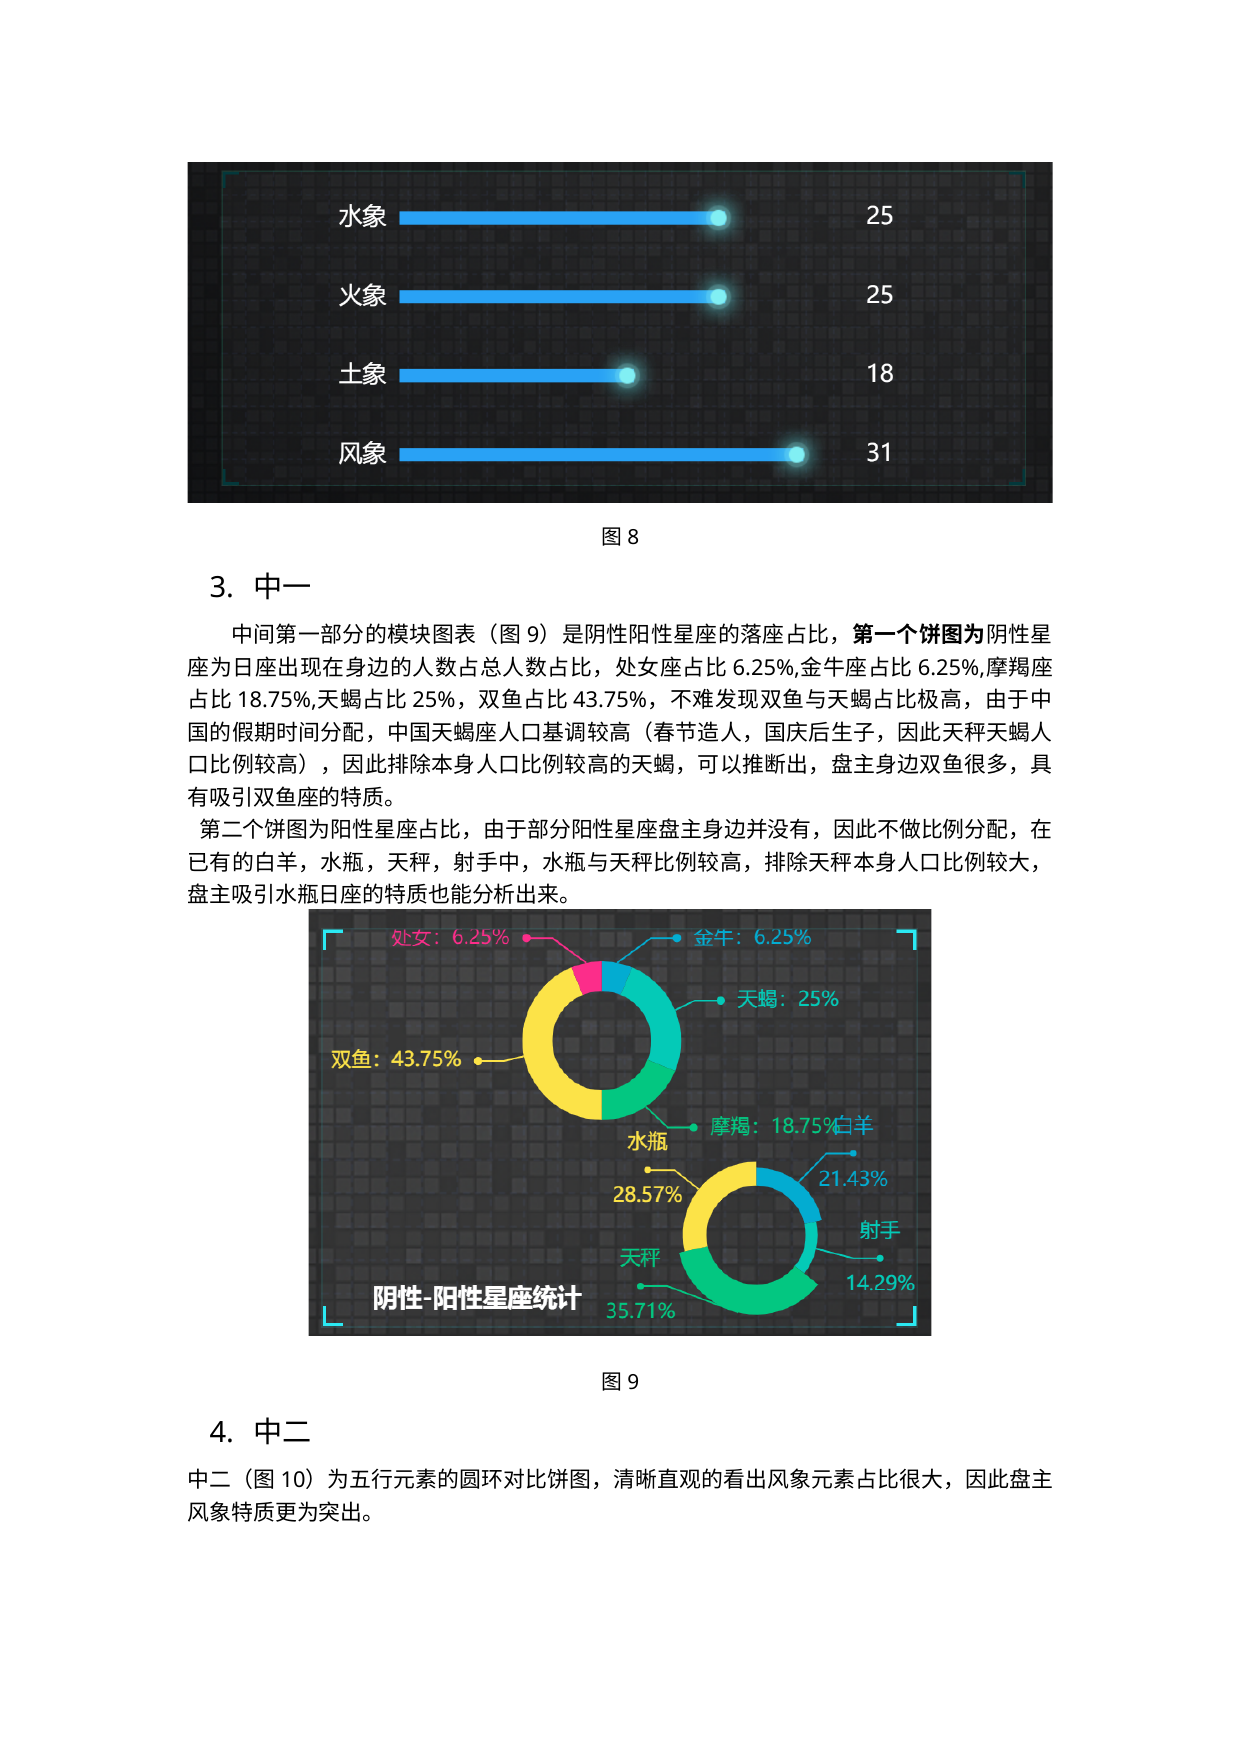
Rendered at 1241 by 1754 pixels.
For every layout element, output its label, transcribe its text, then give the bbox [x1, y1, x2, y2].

list 中二 [209, 1397, 1053, 1462]
text 中间第一部分的模块图表（图 9）是阴性阳性星座的落座占比，第一个饼图为阴性星座为日座出现在身边的人数占总人数占比，处女座占比6.25%,金牛座占比6.25%,摩羯座占比18.75%,天蝎占比25%，双鱼占比43.75%，不难发现双鱼与天蝎占比极高，由于中国的假期时间分配，中国天蝎座人口基调较高（春节造人，国庆后生子，因此天秤天蝎人口比例较高），因此排除本身人口比例较高的天蝎，可以推断出，盘主身边双鱼很多，具有吸引双鱼座的特质。 [187, 617, 1053, 812]
list 中一 [209, 552, 1053, 617]
text 第二个饼图为阳性星座占比，由于部分阳性星座盘主身边并没有，因此不做比例分配，在已有的白羊，水瓶，天秤，射手中，水瓶与天秤比例较高，排除天秤本身人口比例较大，盘主吸引水瓶日座的特质也能分析出来。 [187, 812, 1053, 909]
text 图 8 [187, 519, 1053, 552]
picture [308, 909, 932, 1336]
text 中二（图 10）为五行元素的圆环对比饼图，清晰直观的看出风象元素占比很大，因此盘主风象特质更为突出。 [187, 1462, 1053, 1527]
text 图 9 [187, 1364, 1053, 1397]
picture [187, 162, 1053, 503]
